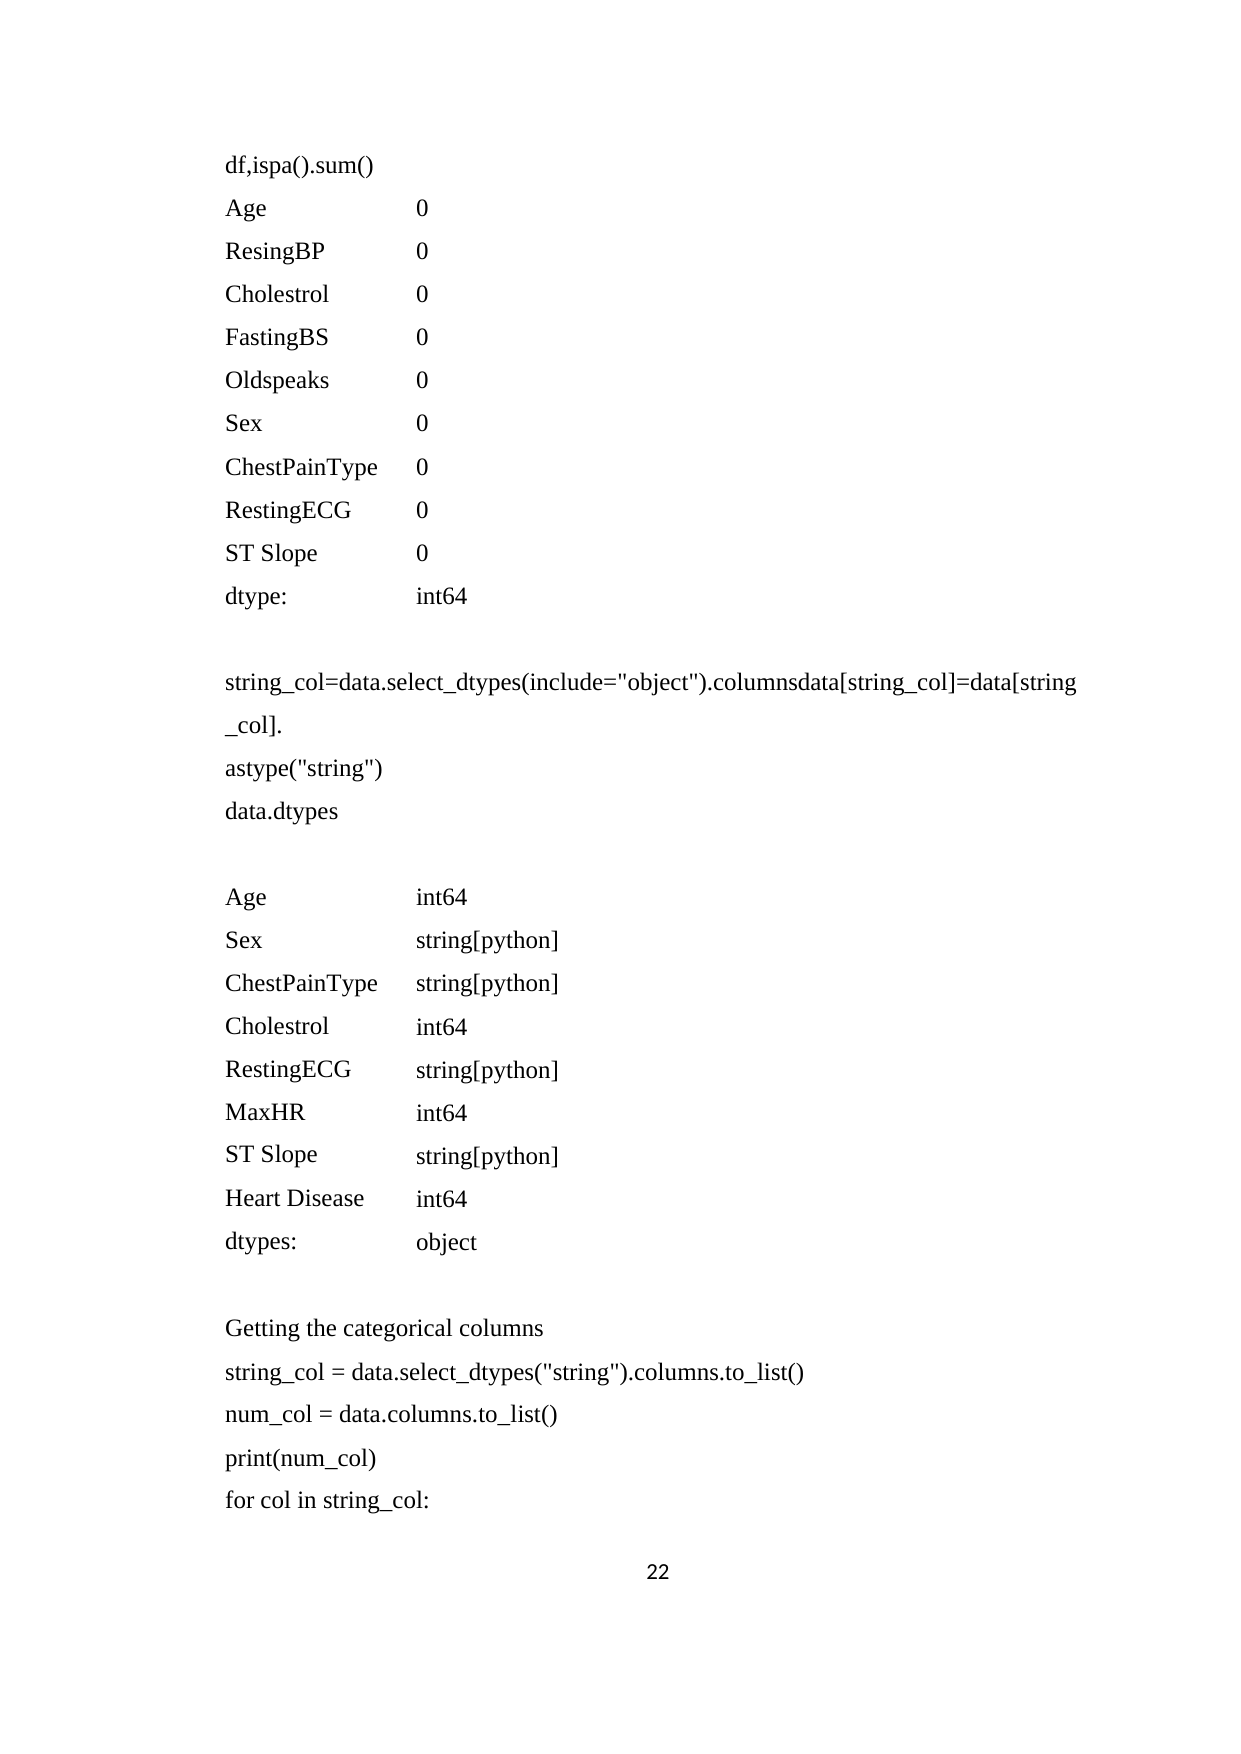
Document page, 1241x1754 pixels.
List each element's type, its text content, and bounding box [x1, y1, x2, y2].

text string[python] string[python] int64 string[python] int64 string[python] int64 [416, 925, 565, 1213]
text ST Slope Heart Disease [225, 1139, 371, 1211]
text astype("string") data.dtypes [225, 753, 389, 825]
text for col in string_col: [225, 1486, 1154, 1514]
text Getting the categorical columns [225, 1313, 1154, 1342]
text string_col=data.select_dtypes(include="object").columnsdata[string_col]=data[string _col]. [225, 667, 1083, 739]
text 22 [646, 1557, 1154, 1585]
text Age 0 ResingBP 0 Cholestrol 0 FastingBS 0 Oldspeaks 0 Sex 0 ChestPainType 0 RestingECG 0 ST Slope 0 [225, 193, 430, 567]
text dtypes: [225, 1226, 380, 1254]
text dtype: int64 [225, 581, 1154, 610]
text Sex ChestPainType Cholestrol RestingECG MaxHR [225, 925, 384, 1125]
text int64 [416, 882, 1154, 911]
text Age [225, 882, 380, 911]
text print(num_col) [225, 1443, 1154, 1471]
text df,ispa().sum() [225, 150, 1154, 179]
text string_col = data.select_dtypes("string").columns.to_list() num_col = data.columns.to_list() [225, 1357, 811, 1428]
text object [416, 1227, 1154, 1256]
